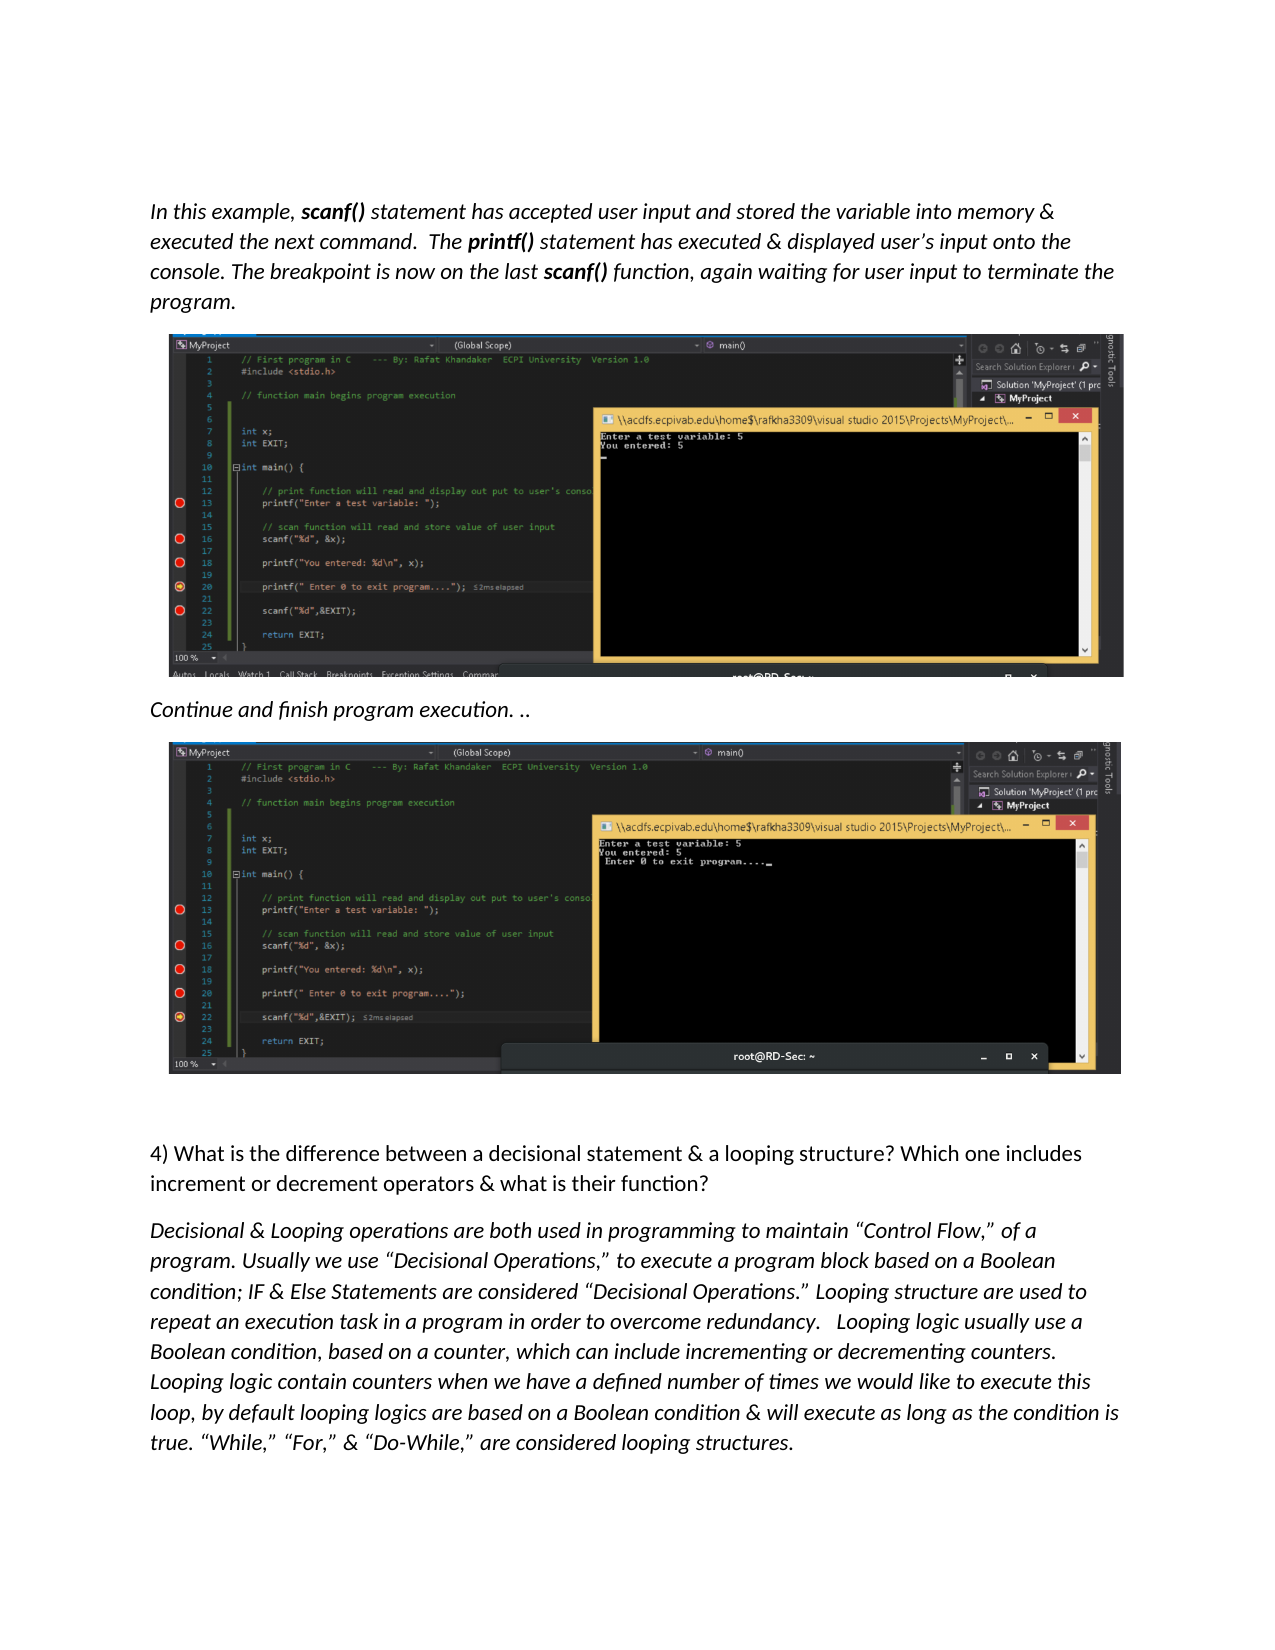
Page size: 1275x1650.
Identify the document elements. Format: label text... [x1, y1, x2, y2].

text In this example, scanf() statement has accepted user input and stored the variable into memory & executed the next command. The printf() statement has executed & displayed user’s input onto the console. The breakpoint is now on the last scanf() function, again waiting for user input to terminate the program. [150, 197, 1125, 316]
text Decisional & Looping operations are both used in programming to maintain “Control Flow,” of a program. Usually we use “Decisional Operations,” to execute a program block based on a Boolean condition; IF & Else Statements are considered “Decisional Operations.” Looping structure are used to repeat an execution task in a program in order to overcome redundancy. Looping logic usually use a Boolean condition, based on a counter, which can include incrementing or decrementing counters. Looping logic contain counters when we have a defined number of times we would like to execute this loop, by default looping logics are based on a Boolean condition & will execute as long as the condition is true. “While,” “For,” & “Do-While,” are considered looping structures. [150, 1216, 1125, 1456]
text 4) What is the difference between a decisional statement & a looping structure? Which one includes increment or decrement operators & what is their function? [150, 1139, 1125, 1197]
text Continue and finish program execution. .. [150, 695, 1125, 723]
